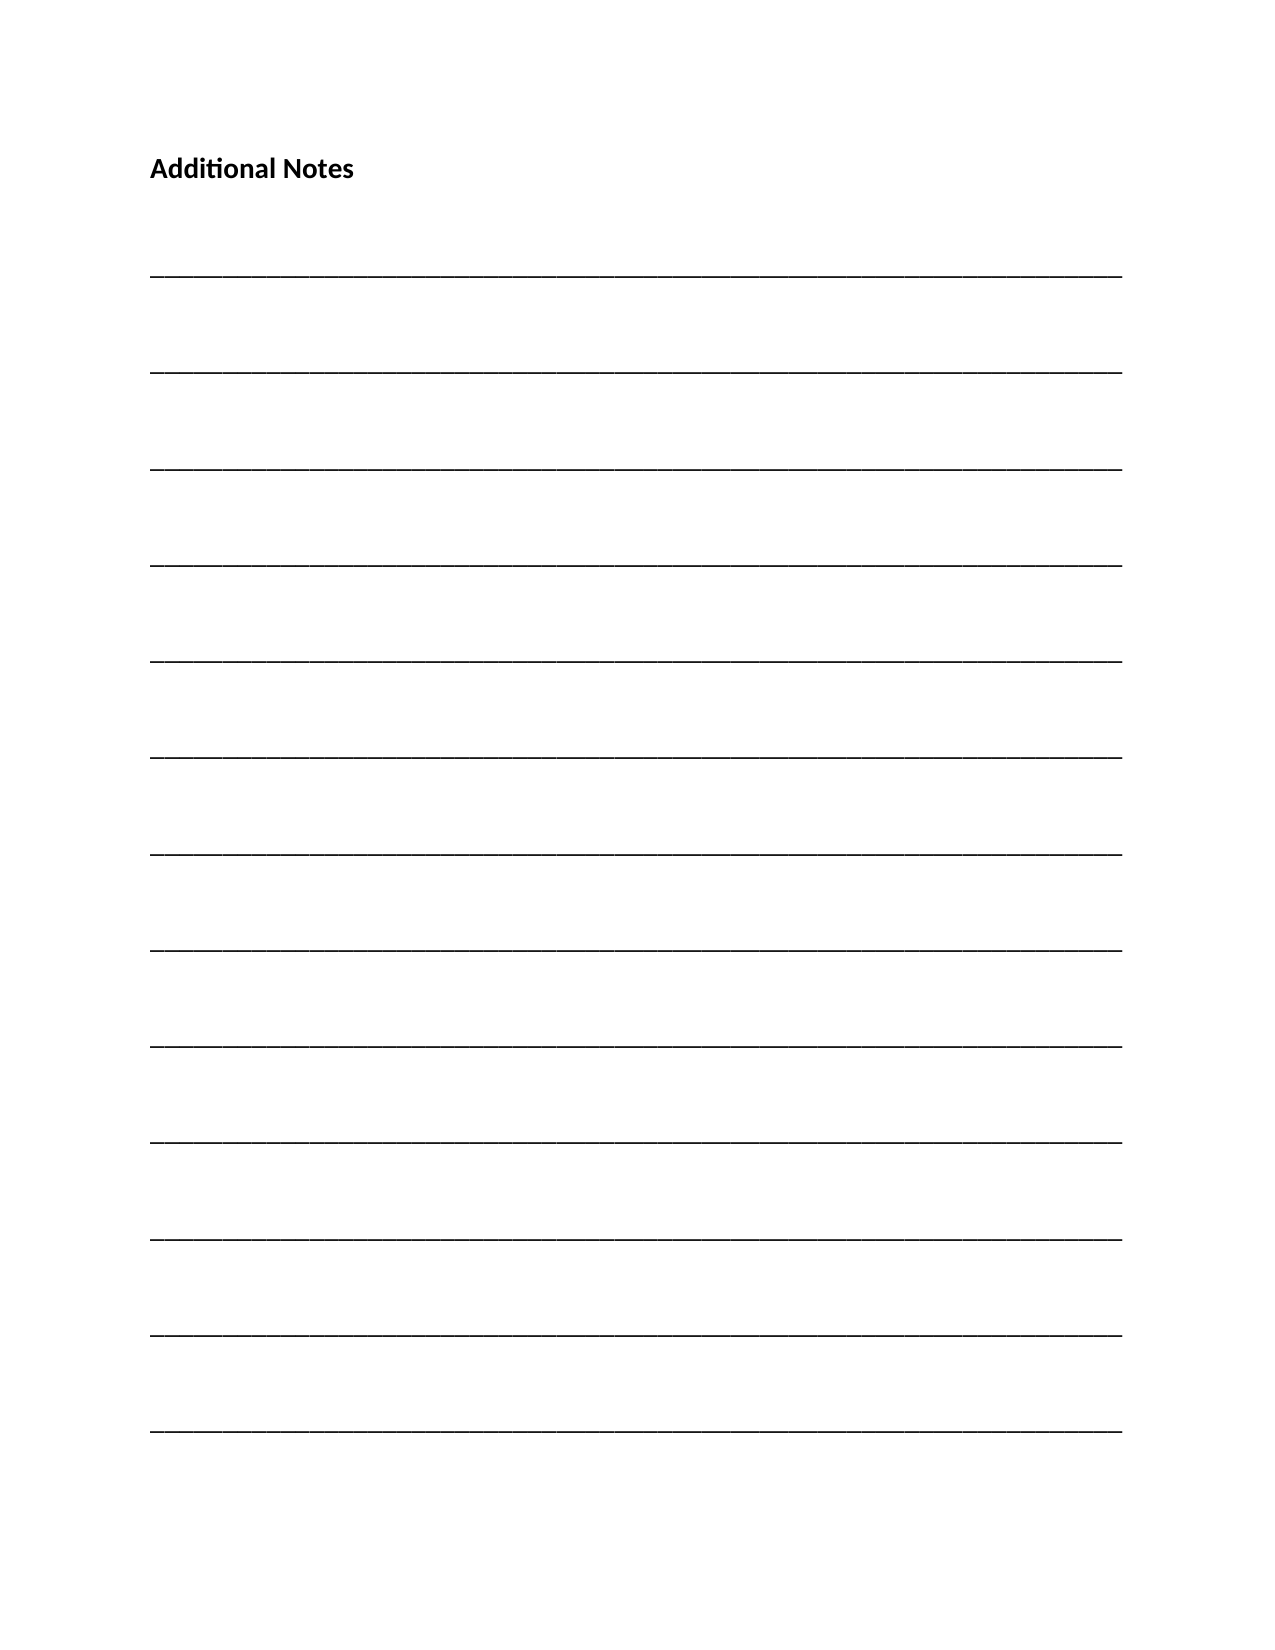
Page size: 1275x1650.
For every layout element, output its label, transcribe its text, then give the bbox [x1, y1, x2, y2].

text ___________________________________________________________________ [150, 1305, 1125, 1341]
text Additional Notes [150, 150, 1125, 186]
text ___________________________________________________________________ [150, 1112, 1125, 1148]
text ___________________________________________________________________ [150, 439, 1125, 474]
text ___________________________________________________________________ [150, 1016, 1125, 1052]
text ___________________________________________________________________ [150, 246, 1125, 282]
text ___________________________________________________________________ [150, 342, 1125, 378]
text ___________________________________________________________________ [150, 920, 1125, 956]
text ___________________________________________________________________ [150, 535, 1125, 571]
text ___________________________________________________________________ [150, 631, 1125, 667]
text ___________________________________________________________________ [150, 727, 1125, 763]
text ___________________________________________________________________ [150, 1209, 1125, 1244]
text ___________________________________________________________________ [150, 824, 1125, 859]
text ___________________________________________________________________ [150, 1401, 1125, 1437]
